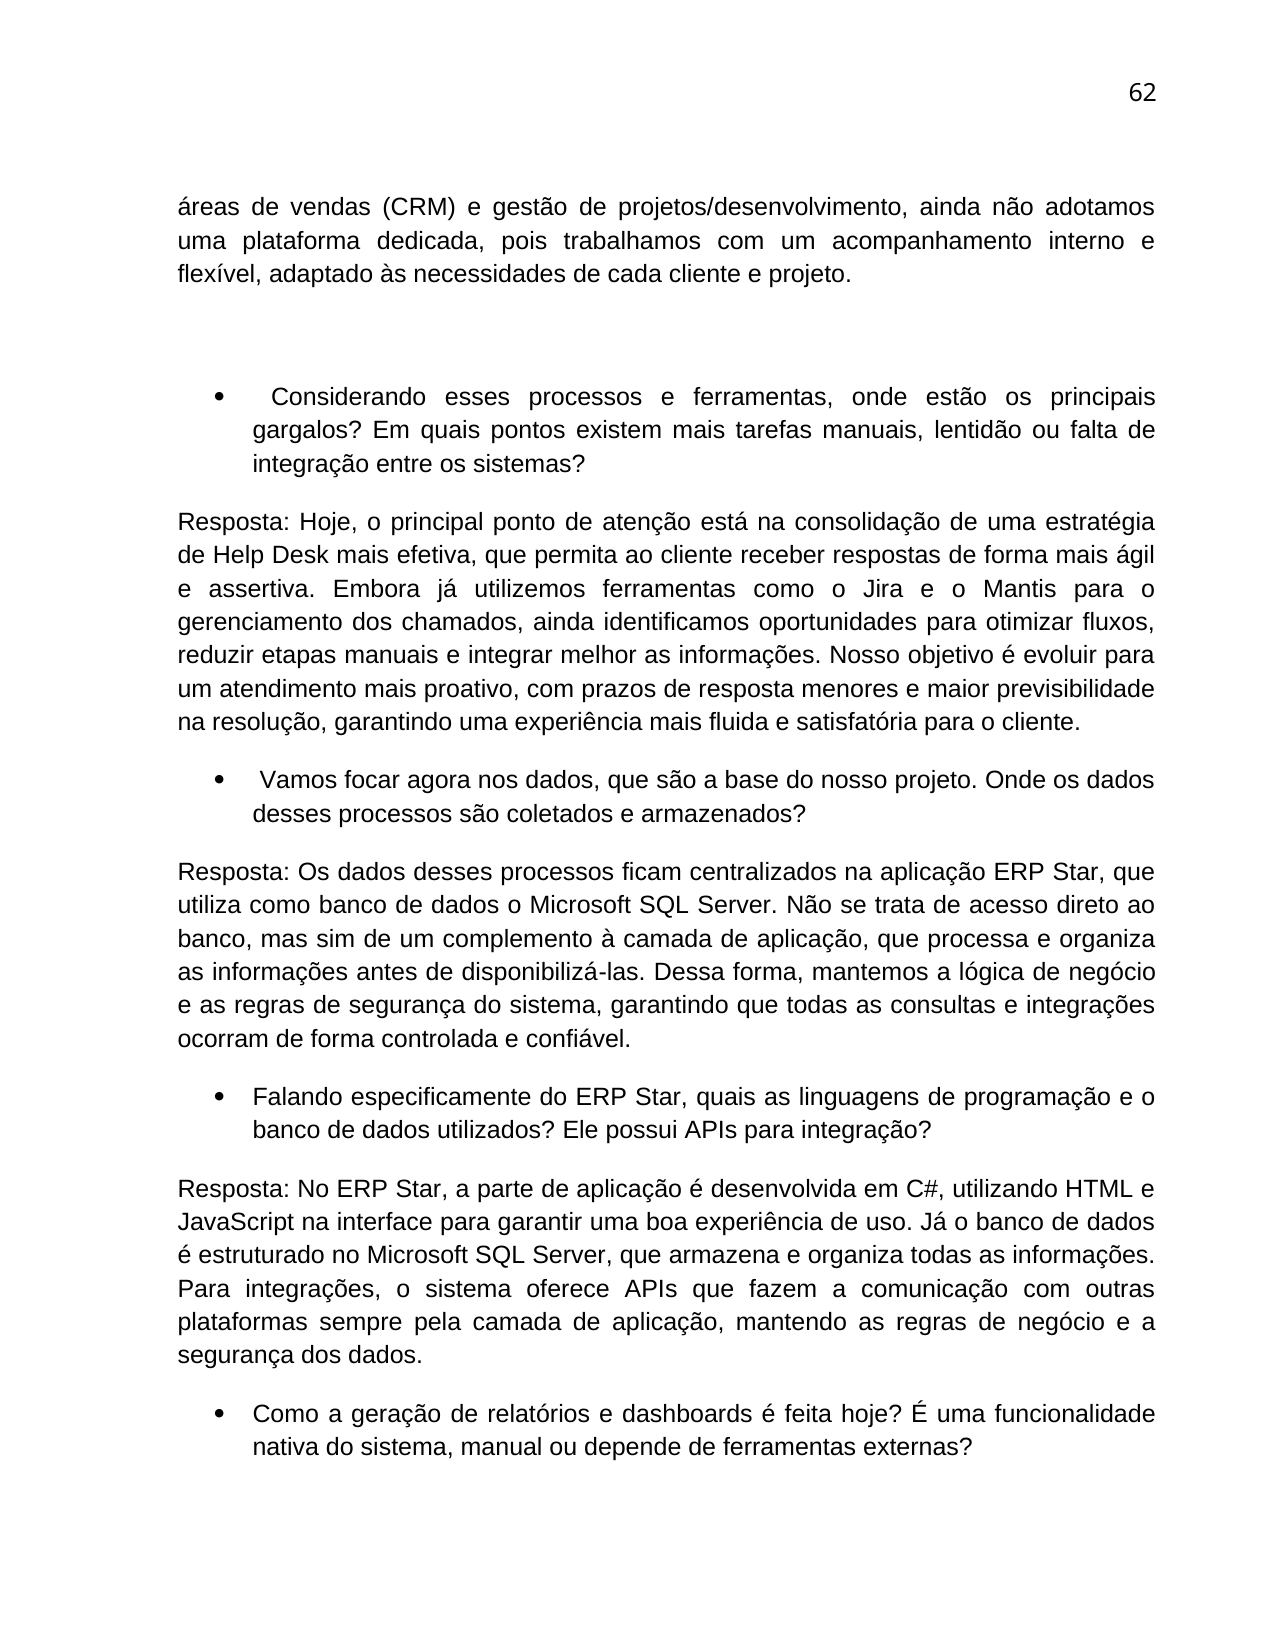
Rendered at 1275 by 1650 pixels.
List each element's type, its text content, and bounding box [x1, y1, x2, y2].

list Falando especificamente do ERP Star, quais as linguagens de programação e o banco de dados utilizados? Ele possui APIs para integração? [215, 1082, 1157, 1144]
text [177, 192, 1157, 288]
text Resposta: Os dados desses processos ficam centralizados na aplicação ERP Star, que utiliza como banco de dados o Microsoft SQL Server. Não se trata de acesso direto ao banco, mas sim de um complemento à camada de aplicação, que processa e organiza as informações antes de disponibilizá‑las. Dessa forma, mantemos a lógica de negócio e as regras de segurança do sistema, garantindo que todas as consultas e integrações ocorram de forma controlada e confiável. [177, 857, 1157, 1052]
list Como a geração de relatórios e dashboards é feita hoje? É uma funcionalidade nativa do sistema, manual ou depende de ferramentas externas? [215, 1399, 1157, 1461]
list Considerando esses processos e ferramentas, onde estão os principais gargalos? Em quais pontos existem mais tarefas manuais, lentidão ou falta de integração entre os sistemas? [215, 382, 1157, 477]
text Resposta: No ERP Star, a parte de aplicação é desenvolvida em C#, utilizando HTML e JavaScript na interface para garantir uma boa experiência de uso. Já o banco de dados é estruturado no Microsoft SQL Server, que armazena e organiza todas as informações. Para integrações, o sistema oferece APIs que fazem a comunicação com outras plataformas sempre pela camada de aplicação, mantendo as regras de negócio e a segurança dos dados. [177, 1174, 1157, 1369]
list Vamos focar agora nos dados, que são a base do nosso projeto. Onde os dados desses processos são coletados e armazenados? [215, 765, 1157, 827]
text Resposta: Hoje, o principal ponto de atenção está na consolidação de uma estratégia de Help Desk mais efetiva, que permita ao cliente receber respostas de forma mais ágil e assertiva. Embora já utilizemos ferramentas como o Jira e o Mantis para o gerenciamento dos chamados, ainda identificamos oportunidades para otimizar fluxos, reduzir etapas manuais e integrar melhor as informações. Nosso objetivo é evoluir para um atendimento mais proativo, com prazos de resposta menores e maior previsibilidade na resolução, garantindo uma experiência mais fluida e satisfatória para o cliente. [177, 507, 1157, 736]
